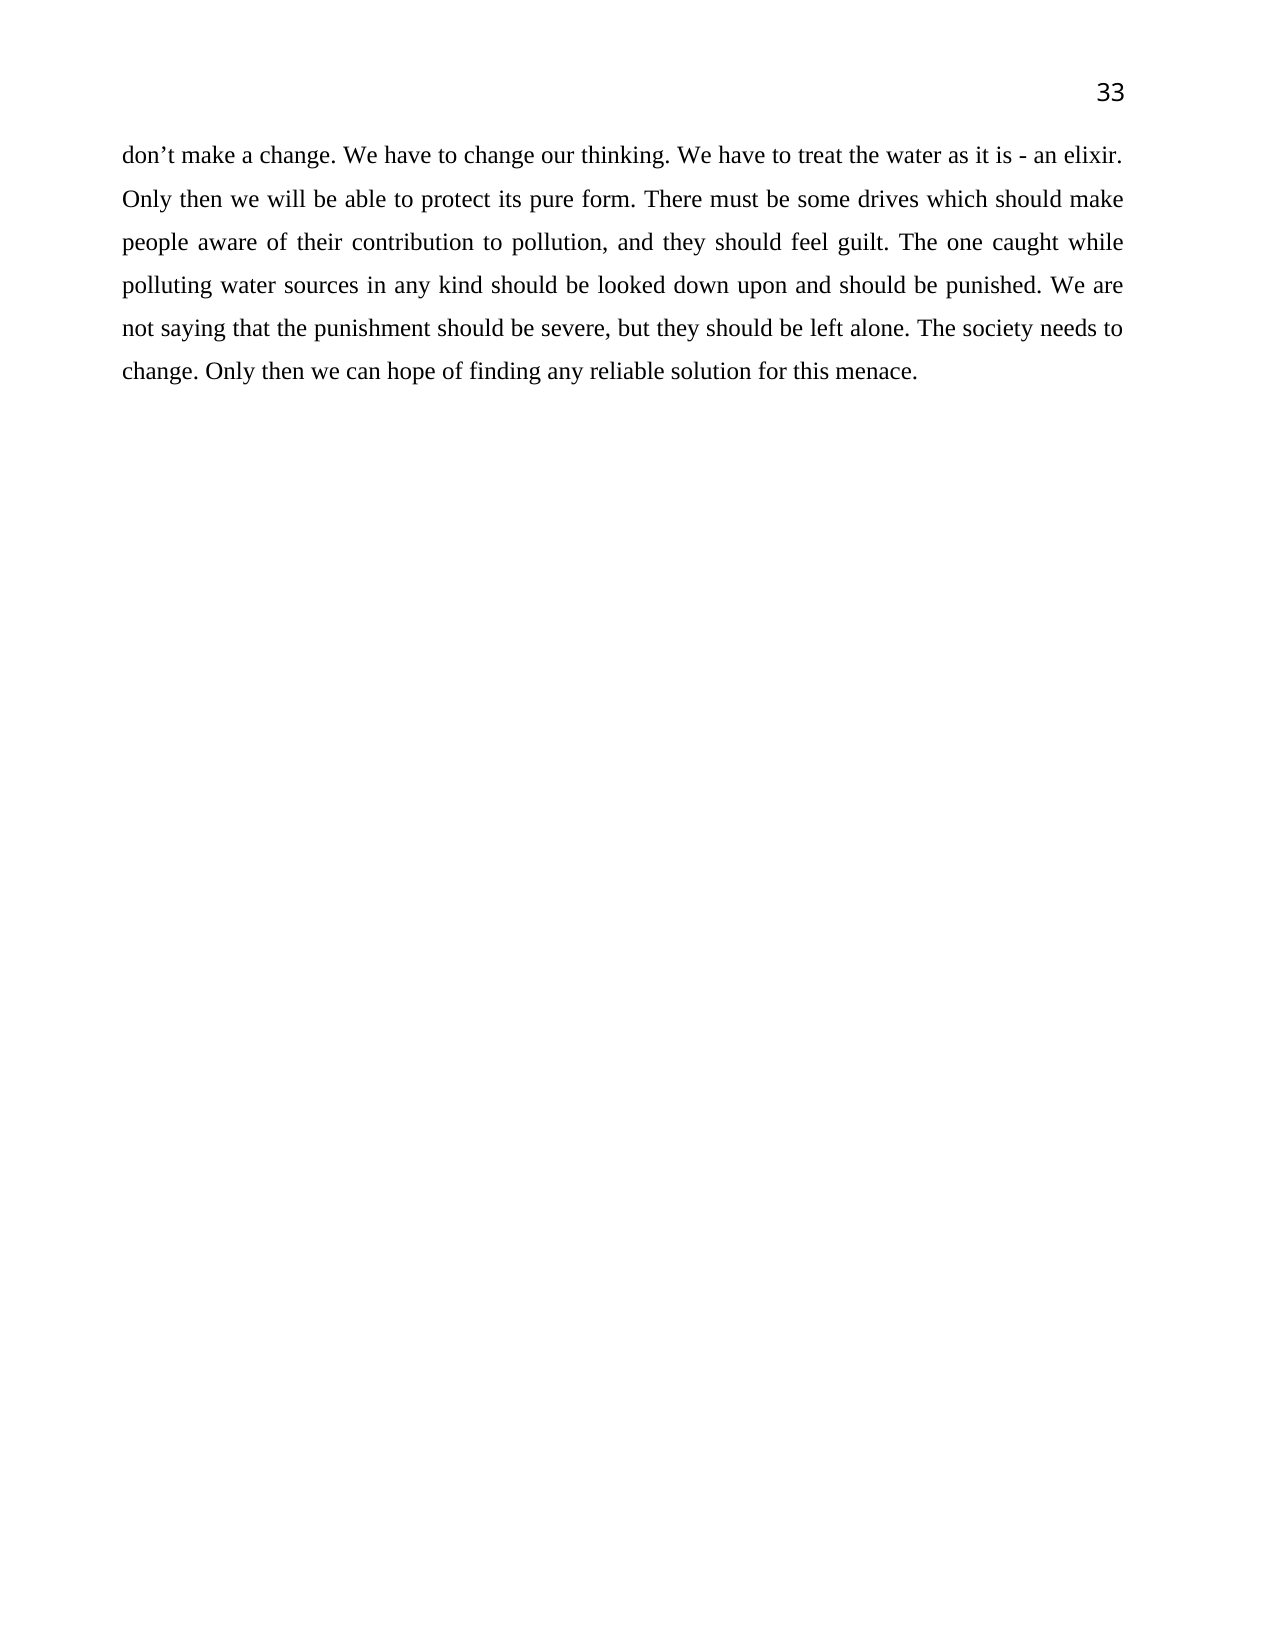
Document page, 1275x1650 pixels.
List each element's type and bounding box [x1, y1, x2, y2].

text [122, 141, 1125, 385]
